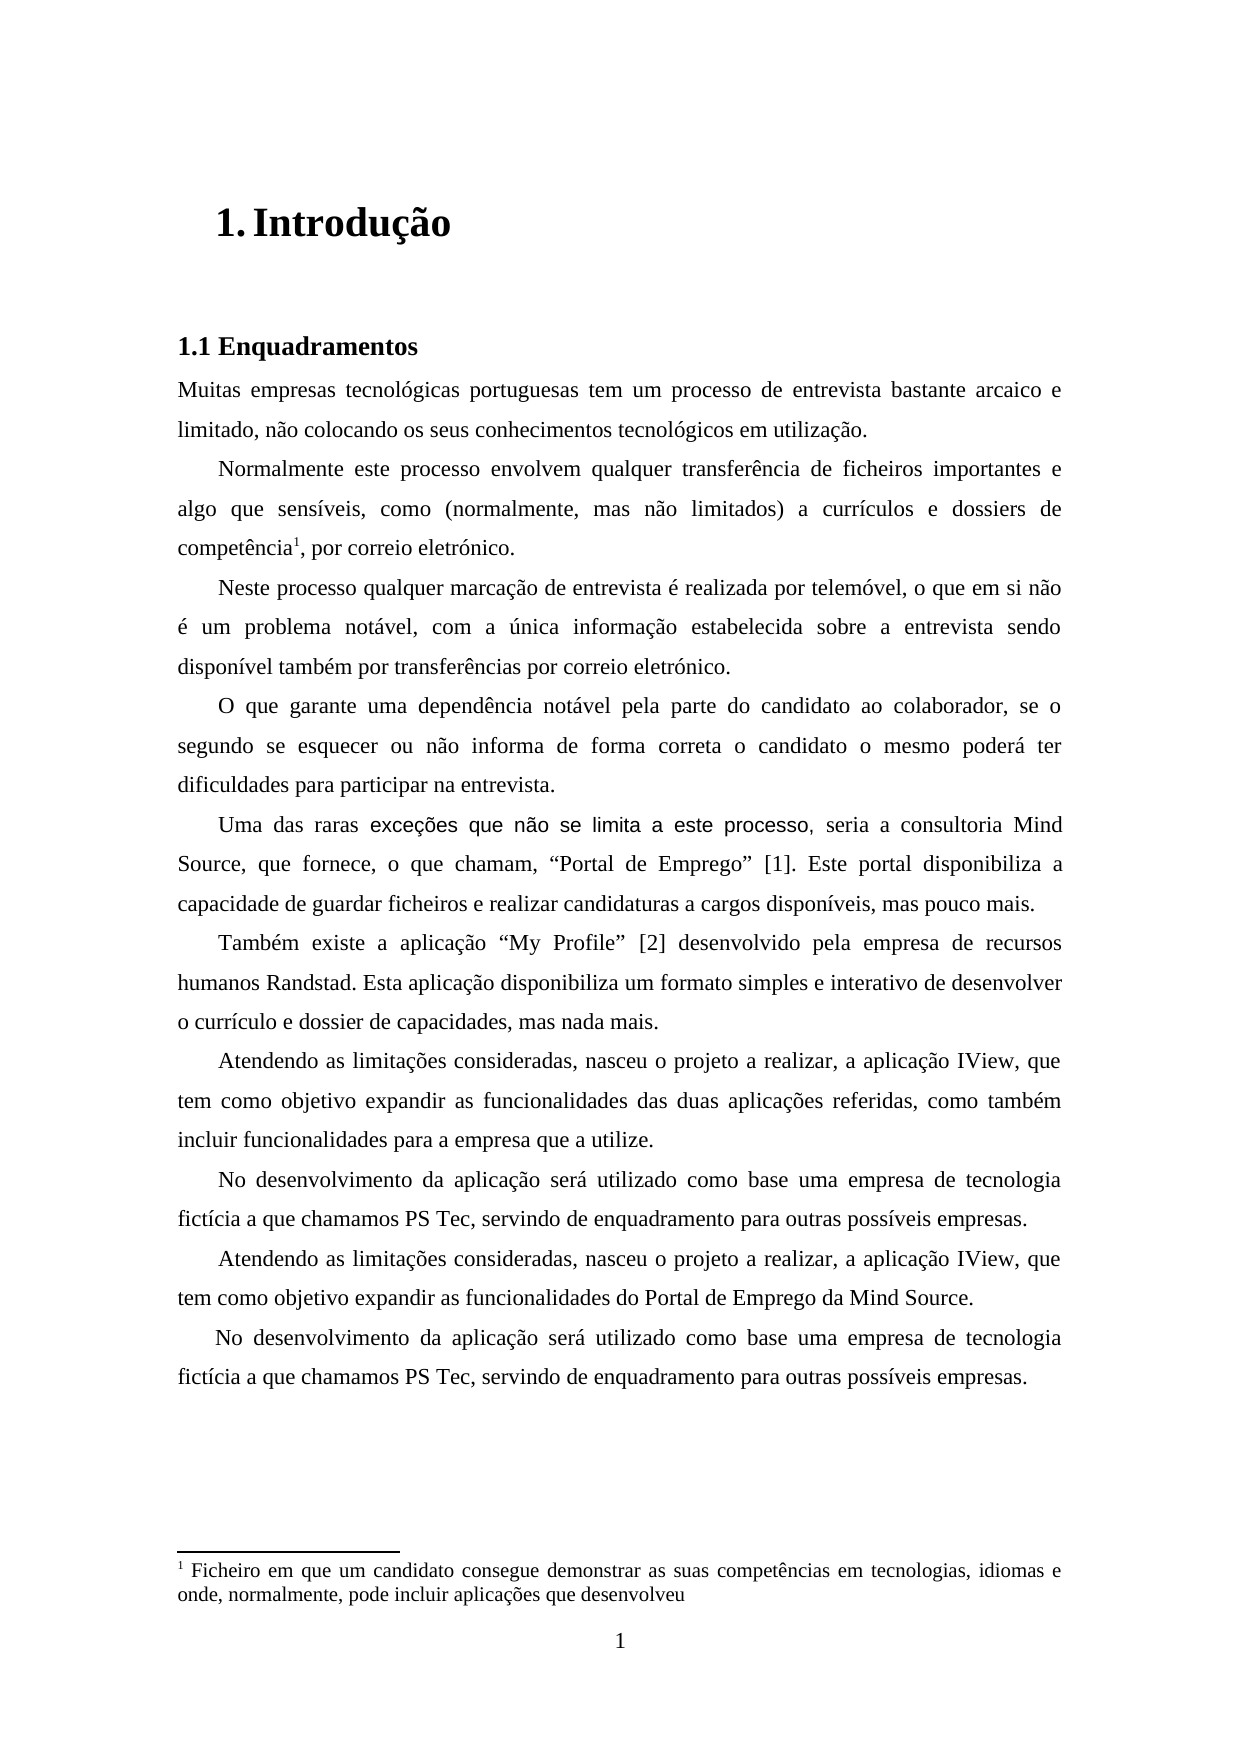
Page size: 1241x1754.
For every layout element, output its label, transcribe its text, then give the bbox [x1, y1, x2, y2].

text No desenvolvimento da aplicação será utilizado como base uma empresa de tecnologia fictícia a que chamamos PS Tec, servindo de enquadramento para outras possíveis empresas. [177, 1324, 1063, 1390]
text No desenvolvimento da aplicação será utilizado como base uma empresa de tecnologia fictícia a que chamamos PS Tec, servindo de enquadramento para outras possíveis empresas. [177, 1166, 1063, 1232]
subtitle Enquadramentos [177, 330, 1063, 361]
text Atendendo as limitações consideradas, nasceu o projeto a realizar, a aplicação IView, que tem como objetivo expandir as funcionalidades das duas aplicações referidas, como também incluir funcionalidades para a empresa que a utilize. [177, 1048, 1063, 1153]
text Também existe a aplicação “My Profile” desenvolvido pela empresa de recursos humanos Randstad. Esta aplicação disponibiliza um formato simples e interativo de desenvolver o currículo e dossier de capacidades, mas nada mais. [177, 929, 1063, 1034]
text Neste processo qualquer marcação de entrevista é realizada por telemóvel, o que em si não é um problema notável, com a única informação estabelecida sobre a entrevista sendo disponível também por transferências por correio eletrónico. [177, 574, 1063, 679]
subtitle Introdução [215, 198, 1063, 246]
text Muitas empresas tecnológicas portuguesas tem um processo de entrevista bastante arcaico e limitado, não colocando os seus conhecimentos tecnológicos em utilização. [177, 376, 1063, 442]
text Atendendo as limitações consideradas, nasceu o projeto a realizar, a aplicação IView, que tem como objetivo expandir as funcionalidades do Portal de Emprego da Mind Source. [177, 1245, 1063, 1311]
text Normalmente este processo envolvem qualquer transferência de ficheiros importantes e algo que sensíveis, como (normalmente, mas não limitados) a currículos e dossiers de competência, por correio eletrónico. [177, 455, 1063, 561]
text O que garante uma dependência notável pela parte do candidato ao colaborador, se o segundo se esquecer ou não informa de forma correta o candidato o mesmo poderá ter dificuldades para participar na entrevista. [177, 692, 1063, 798]
text Uma das raras exceções que não se limita a este processo, seria a consultoria Mind Source, que fornece, o que chamam, “Portal de Emprego”. Este portal disponibiliza a capacidade de guardar ficheiros e realizar candidaturas a cargos disponíveis, mas pouco mais. [177, 811, 1063, 916]
